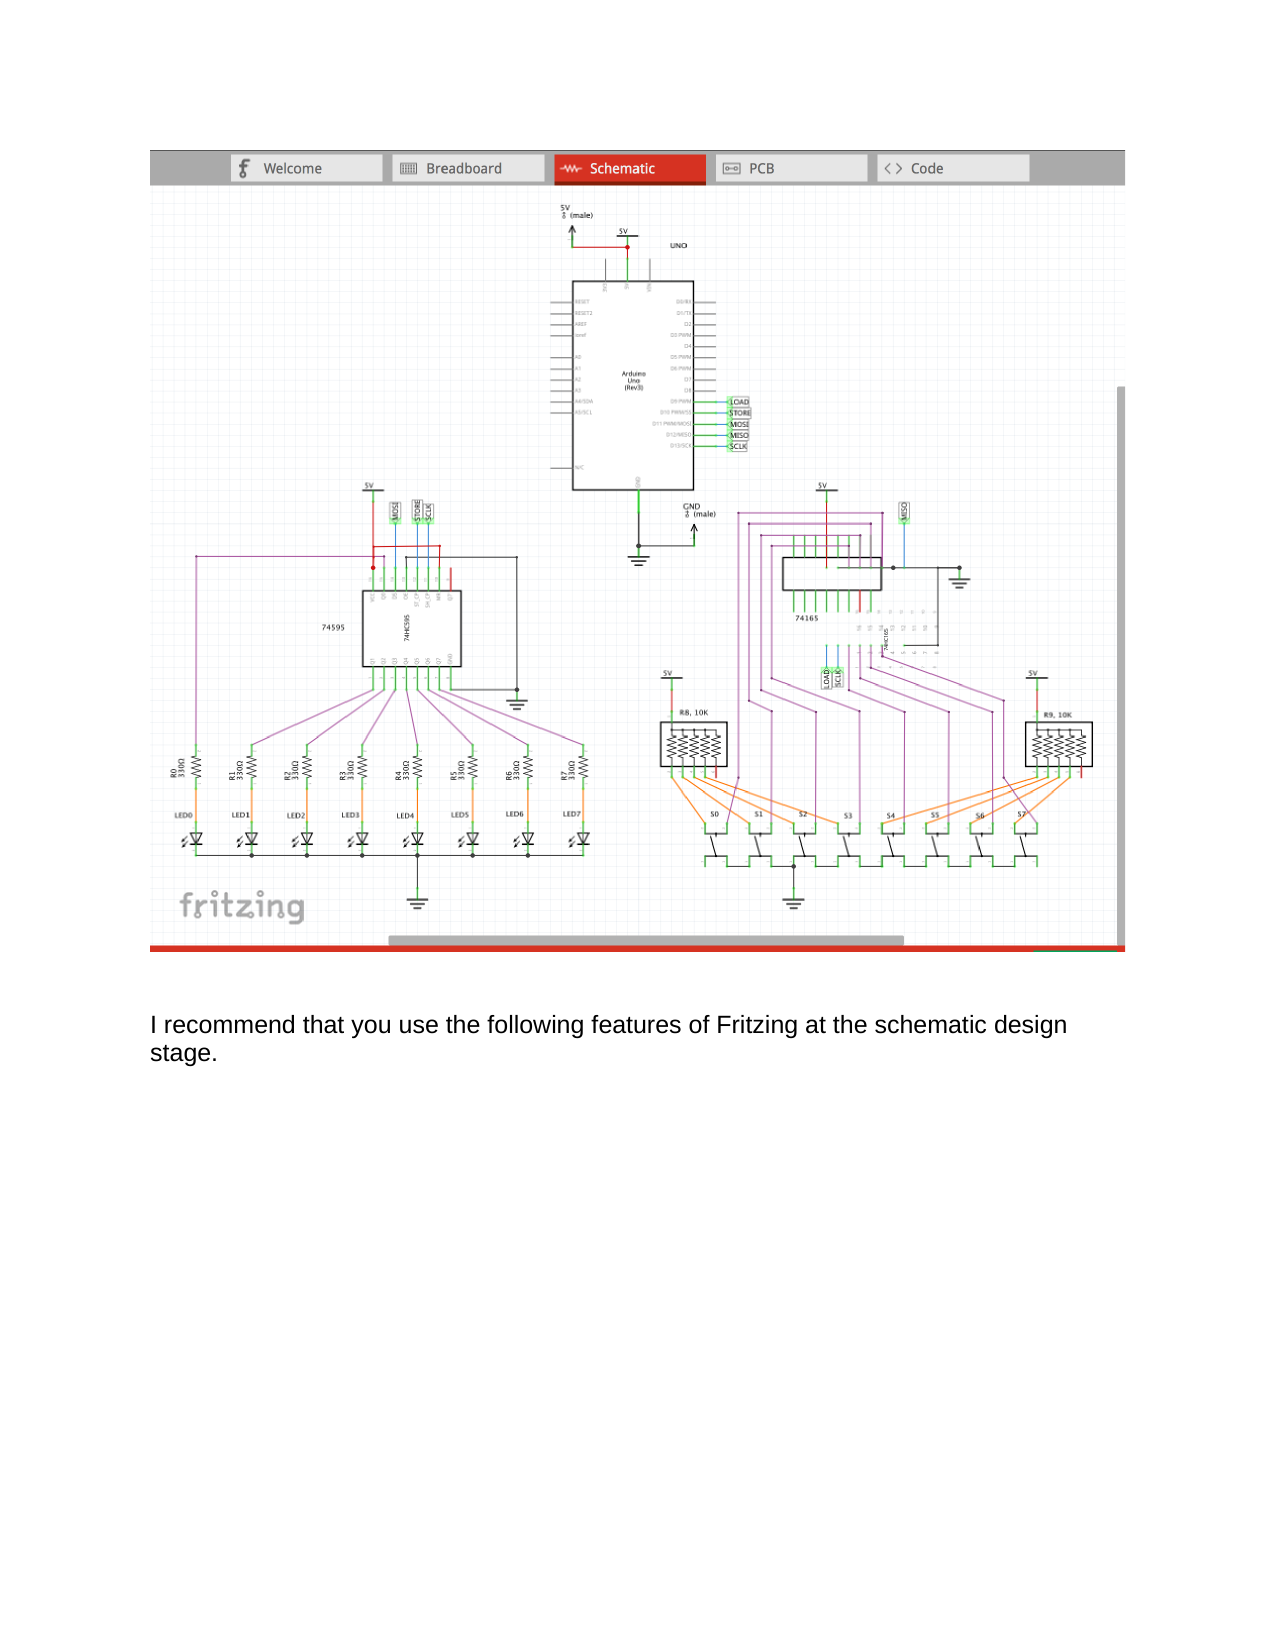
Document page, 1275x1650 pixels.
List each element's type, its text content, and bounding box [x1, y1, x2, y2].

picture [150, 150, 1125, 952]
text I recommend that you use the following features of Fritzing at the schematic design stage. [150, 1009, 1125, 1067]
